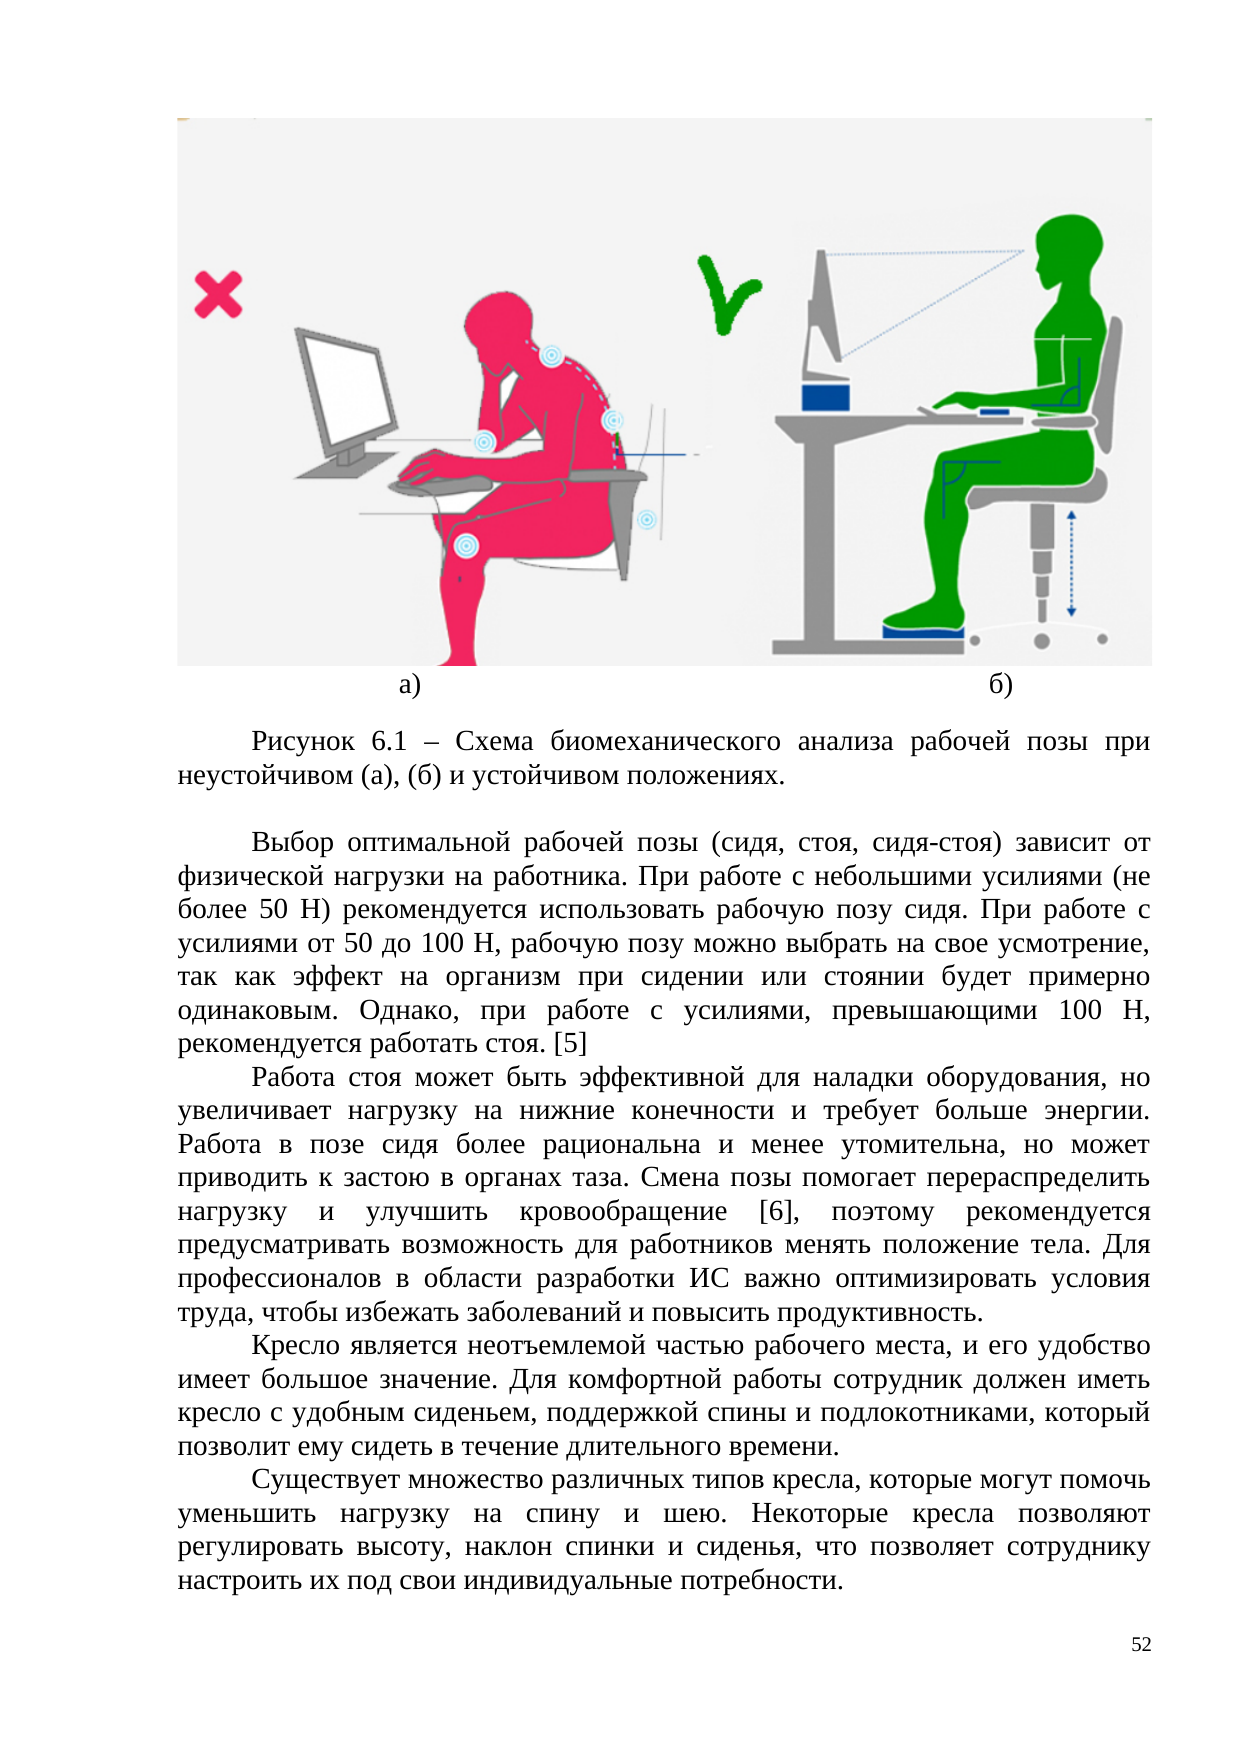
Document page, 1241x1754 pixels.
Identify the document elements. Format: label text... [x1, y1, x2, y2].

text Кресло является неотъемлемой частью рабочего места, и его удобство имеет большое значение. Для комфортной работы сотрудник должен иметь кресло с удобным сиденьем, поддержкой спины и подлокотниками, который позволит ему сидеть в течение длительного времени. [177, 1327, 1152, 1461]
text Работа стоя может быть эффективной для наладки оборудования, но увеличивает нагрузку на нижние конечности и требует больше энергии. Работа в позе сидя более рациональна и менее утомительна, но может приводить к застою в органах таза. Смена позы помогает перераспределить нагрузку и улучшить кровообращение [6], поэтому рекомендуется предусматривать возможность для работников менять положение тела. Для профессионалов в области разработки ИС важно оптимизировать условия труда, чтобы избежать заболеваний и повысить продуктивность. [177, 1059, 1152, 1327]
text а) б) [177, 666, 1152, 699]
text Выбор оптимальной рабочей позы (сидя, стоя, сидя-стоя) зависит от физической нагрузки на работника. При работе с небольшими усилиями (не более 50 Н) рекомендуется использовать рабочую позу сидя. При работе с усилиями от 50 до 100 Н, рабочую позу можно выбрать на свое усмотрение, так как эффект на организм при сидении или стоянии будет примерно одинаковым. Однако, при работе с усилиями, превышающими 100 Н, рекомендуется работать стоя. [5] [177, 824, 1152, 1059]
picture [177, 118, 1153, 666]
text Существует множество различных типов кресла, которые могут помочь уменьшить нагрузку на спину и шею. Некоторые кресла позволяют регулировать высоту, наклон спинки и сиденья, что позволяет сотруднику настроить их под свои индивидуальные потребности. [177, 1461, 1152, 1596]
text Рисунок 6.1 – Схема биомеханического анализа рабочей позы при неустойчивом (а), (б) и устойчивом положениях. [177, 723, 1152, 791]
